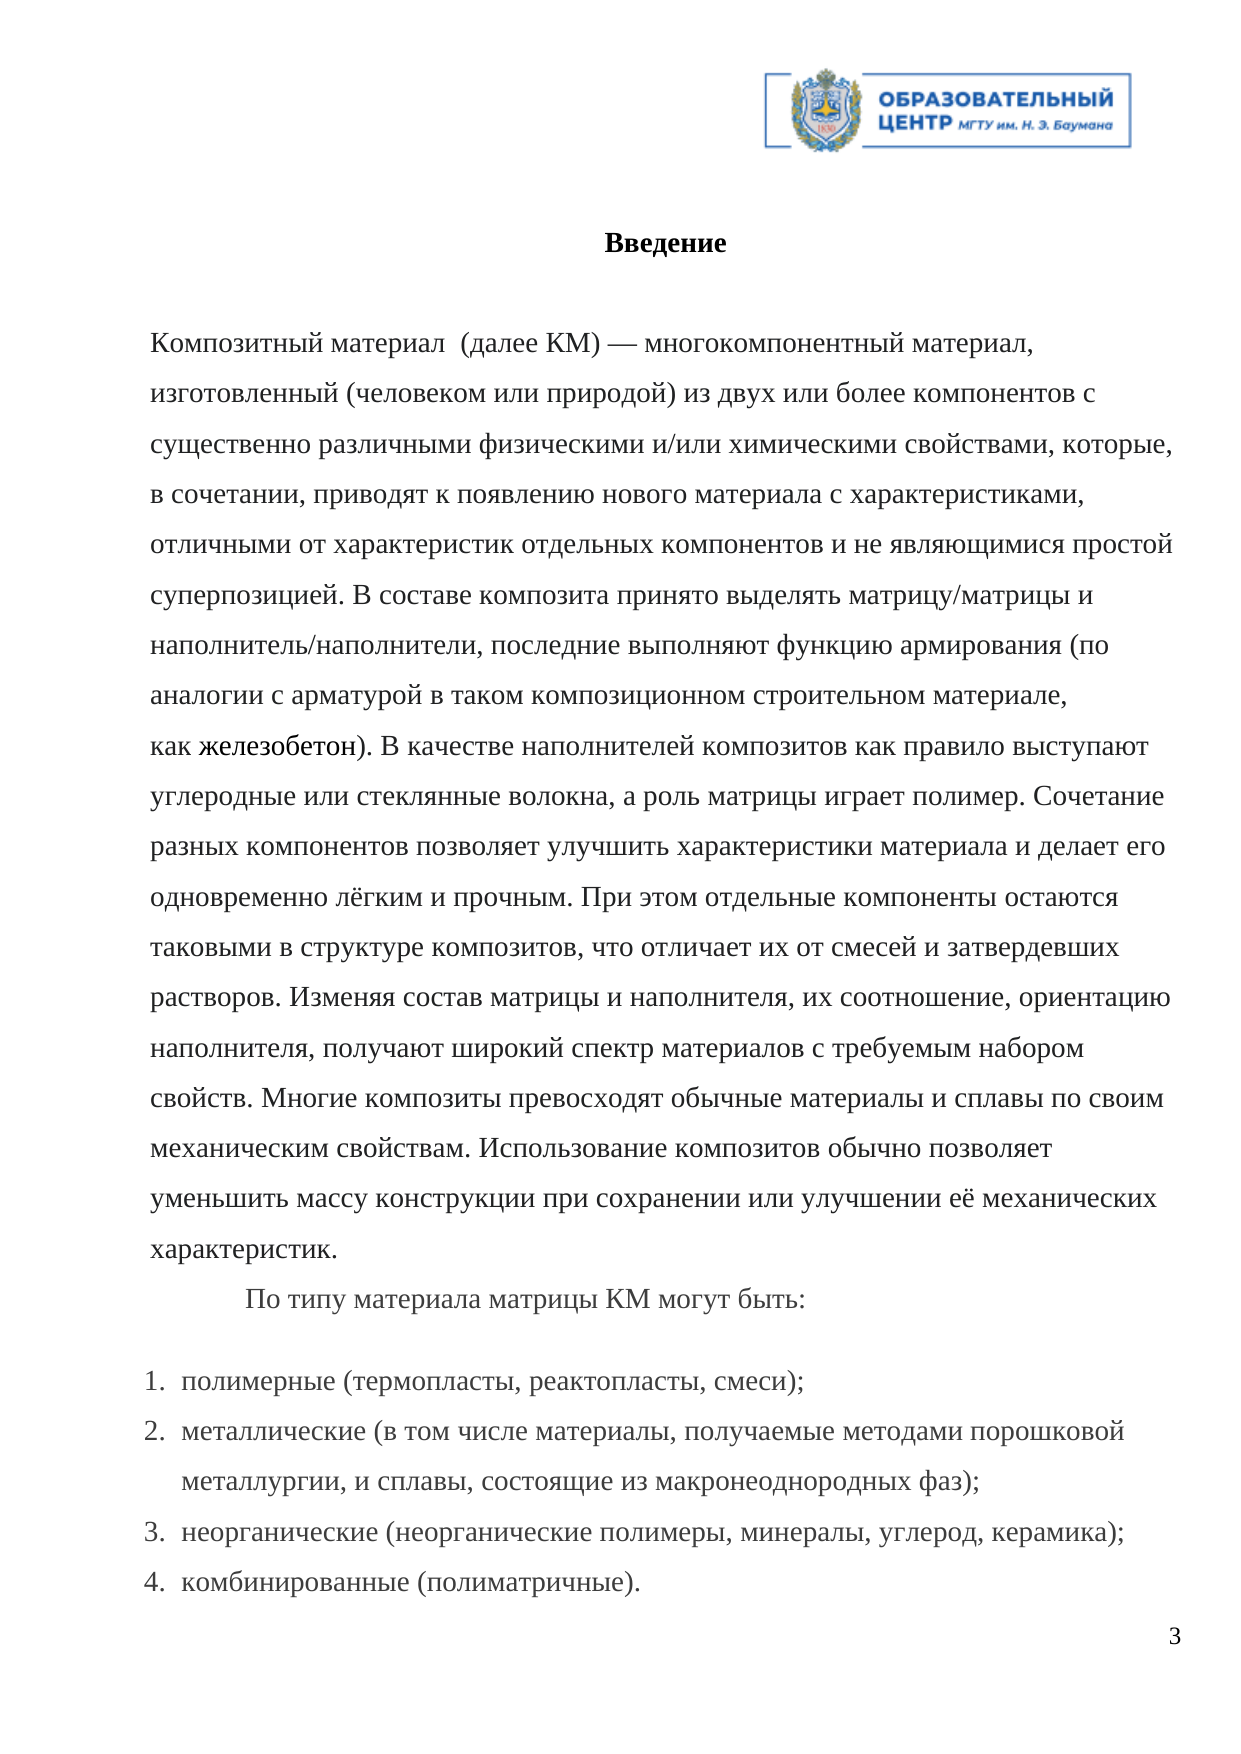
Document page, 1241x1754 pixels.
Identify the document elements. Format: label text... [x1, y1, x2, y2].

list металлические (в том числе материалы, получаемые методами порошковой металлургии, и сплавы, состоящие из макронеоднородных фаз); [144, 1413, 1181, 1497]
list комбинированные (полиматричные). [144, 1564, 1181, 1598]
picture [734, 45, 1182, 168]
text Введение [150, 225, 1181, 258]
text По типу материала матрицы КМ могут быть: [245, 1281, 1181, 1315]
list неорганические (неорганические полимеры, минералы, углерод, керамика); [144, 1514, 1181, 1547]
list полимерные (термопласты, реактопласты, смеси); [144, 1363, 1181, 1396]
text Композитный материал (далее КМ) — многокомпонентный материал, изготовленный (человеком или природой) из двух или более компонентов с существенно различными физическими и/или химическими свойствами, которые, в сочетании, приводят к появлению нового материала с характеристиками, отличными от характеристик отдельных компонентов и не являющимися простой суперпозицией. В составе композита принято выделять матрицу/матрицы и наполнитель/наполнители, последние выполняют функцию армирования (по аналогии с арматурой в таком композиционном строительном материале, как железобетон). В качестве наполнителей композитов как правило выступают углеродные или стеклянные волокна, а роль матрицы играет полимер. Сочетание разных компонентов позволяет улучшить характеристики материала и делает его одновременно лёгким и прочным. При этом отдельные компоненты остаются таковыми в структуре композитов, что отличает их от смесей и затвердевших растворов. Изменяя состав матрицы и наполнителя, их соотношение, ориентацию наполнителя, получают широкий спектр материалов с требуемым набором свойств. Многие композиты превосходят обычные материалы и сплавы по своим механическим свойствам. Использование композитов обычно позволяет уменьшить массу конструкции при сохранении или улучшении её механических характеристик. [150, 325, 1181, 1264]
